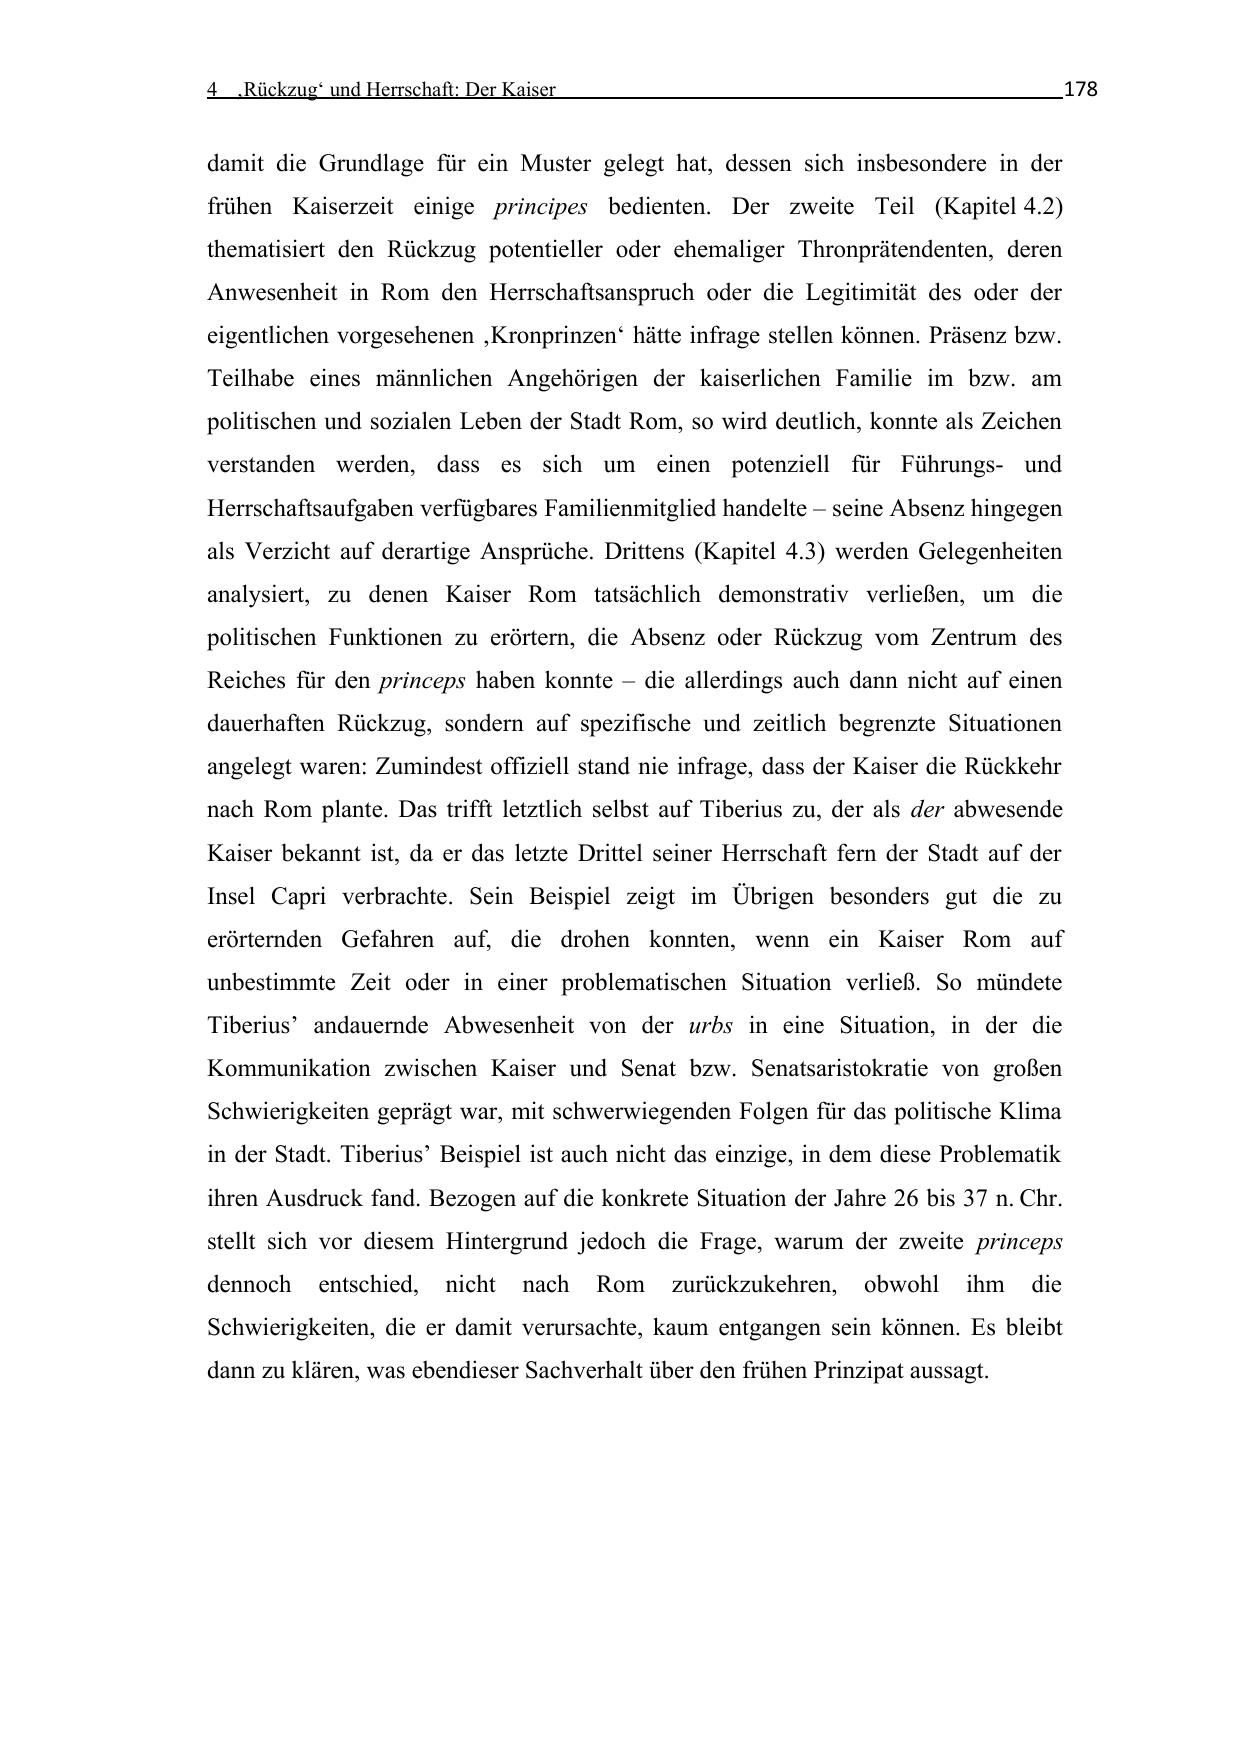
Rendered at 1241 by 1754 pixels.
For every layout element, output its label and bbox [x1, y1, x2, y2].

text [207, 148, 1063, 1384]
